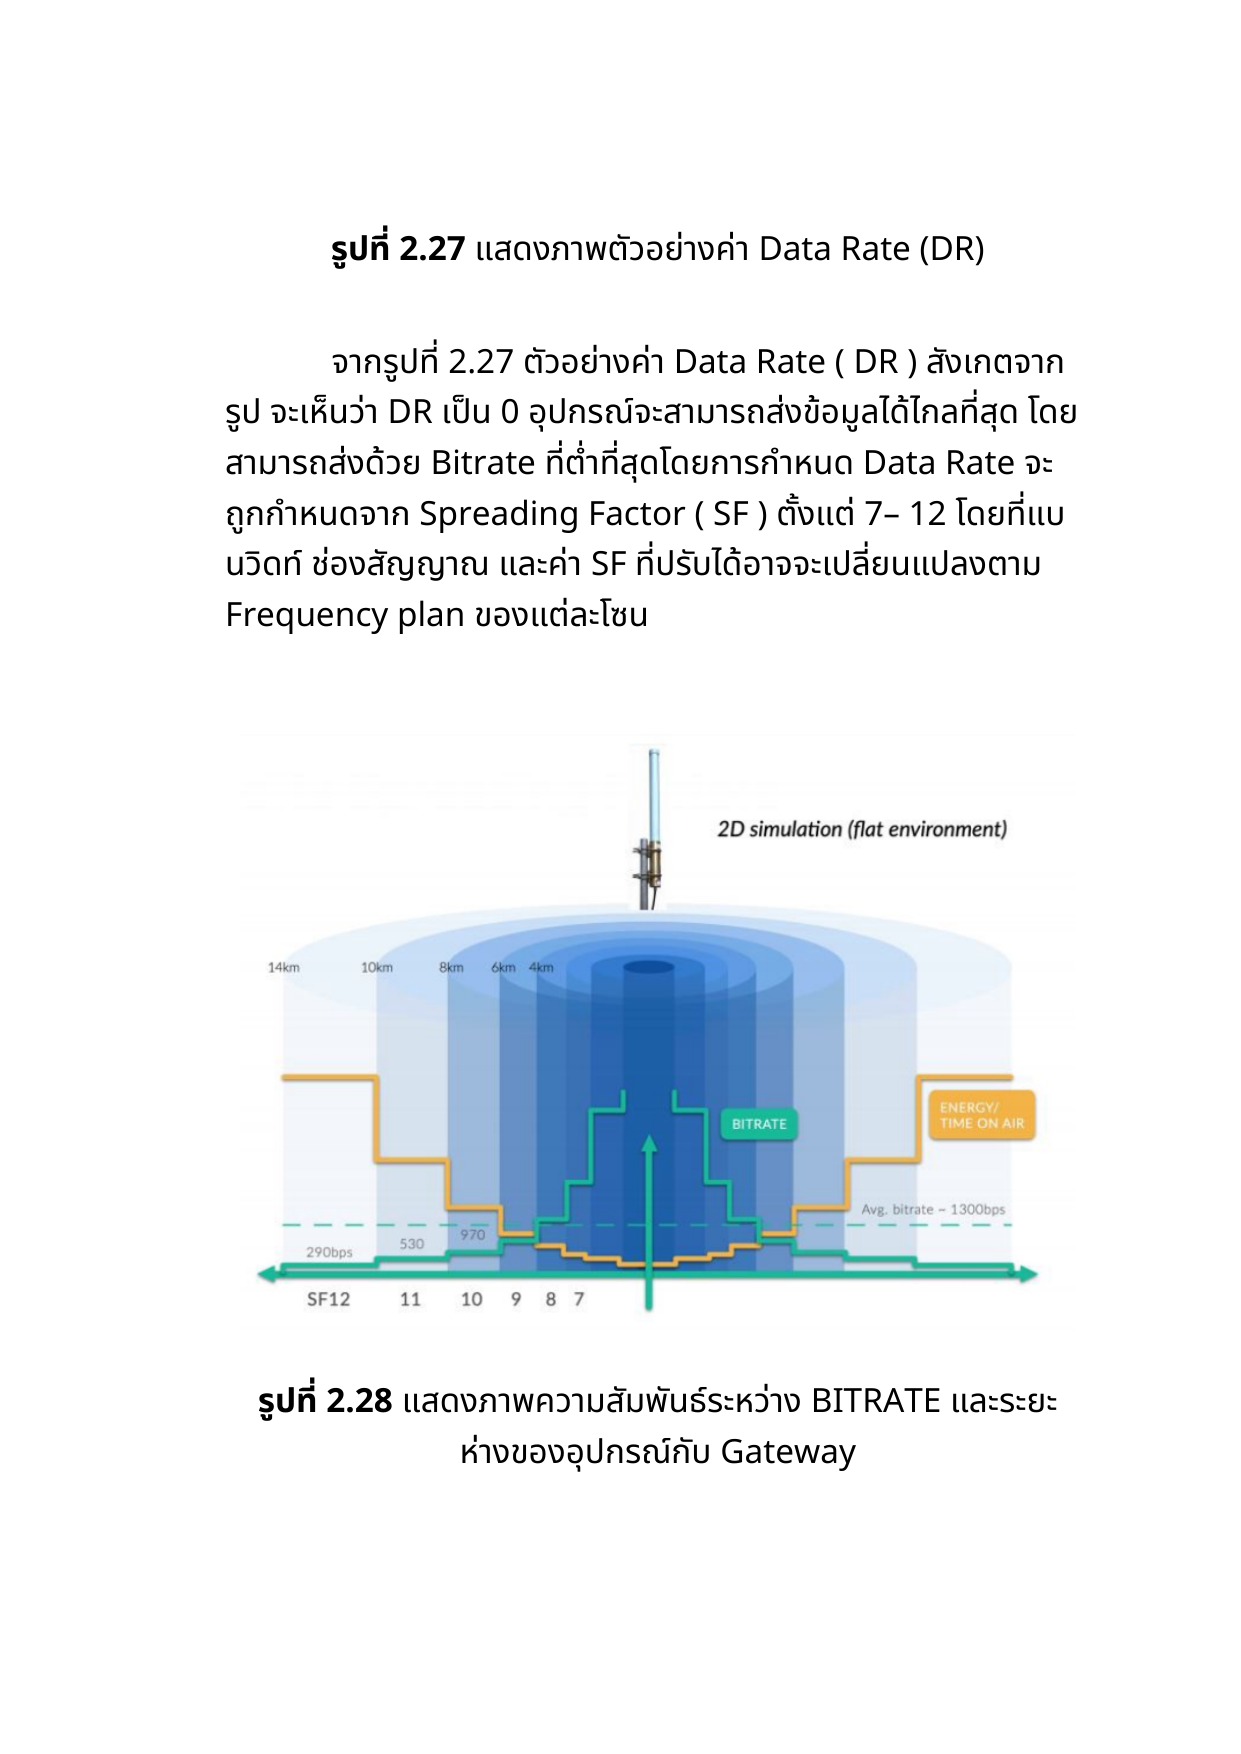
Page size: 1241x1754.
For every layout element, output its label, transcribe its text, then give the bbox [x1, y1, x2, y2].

text จากรูปที่ 2.27 ตัวอย่างค่า Data Rate ( DR ) สังเกตจากรูป จะเห็นว่า DR เป็น 0 อุปกรณ์จะสามารถส่งข้อมูลได้ไกลที่สุด โดยสามารถส่งด้วย Bitrate ที่ต่ำที่สุดโดยการกำหนด Data Rate จะถูกกำหนดจาก Spreading Factor ( SF ) ตั้งแต่ 7– 12 โดยที่แบนวิดท์ ช่องสัญญาณ และค่า SF ที่ปรับได้อาจจะเปลี่ยนแปลงตาม Frequency plan ของแต่ละโซน [225, 338, 1090, 641]
picture [240, 720, 1075, 1332]
table_header รูปที่ 2.28 แสดงภาพความสัมพันธ์ระหว่าง BITRATE และระยะห่างของอุปกรณ์กับ Gateway [225, 720, 1090, 1478]
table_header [225, 225, 1090, 276]
